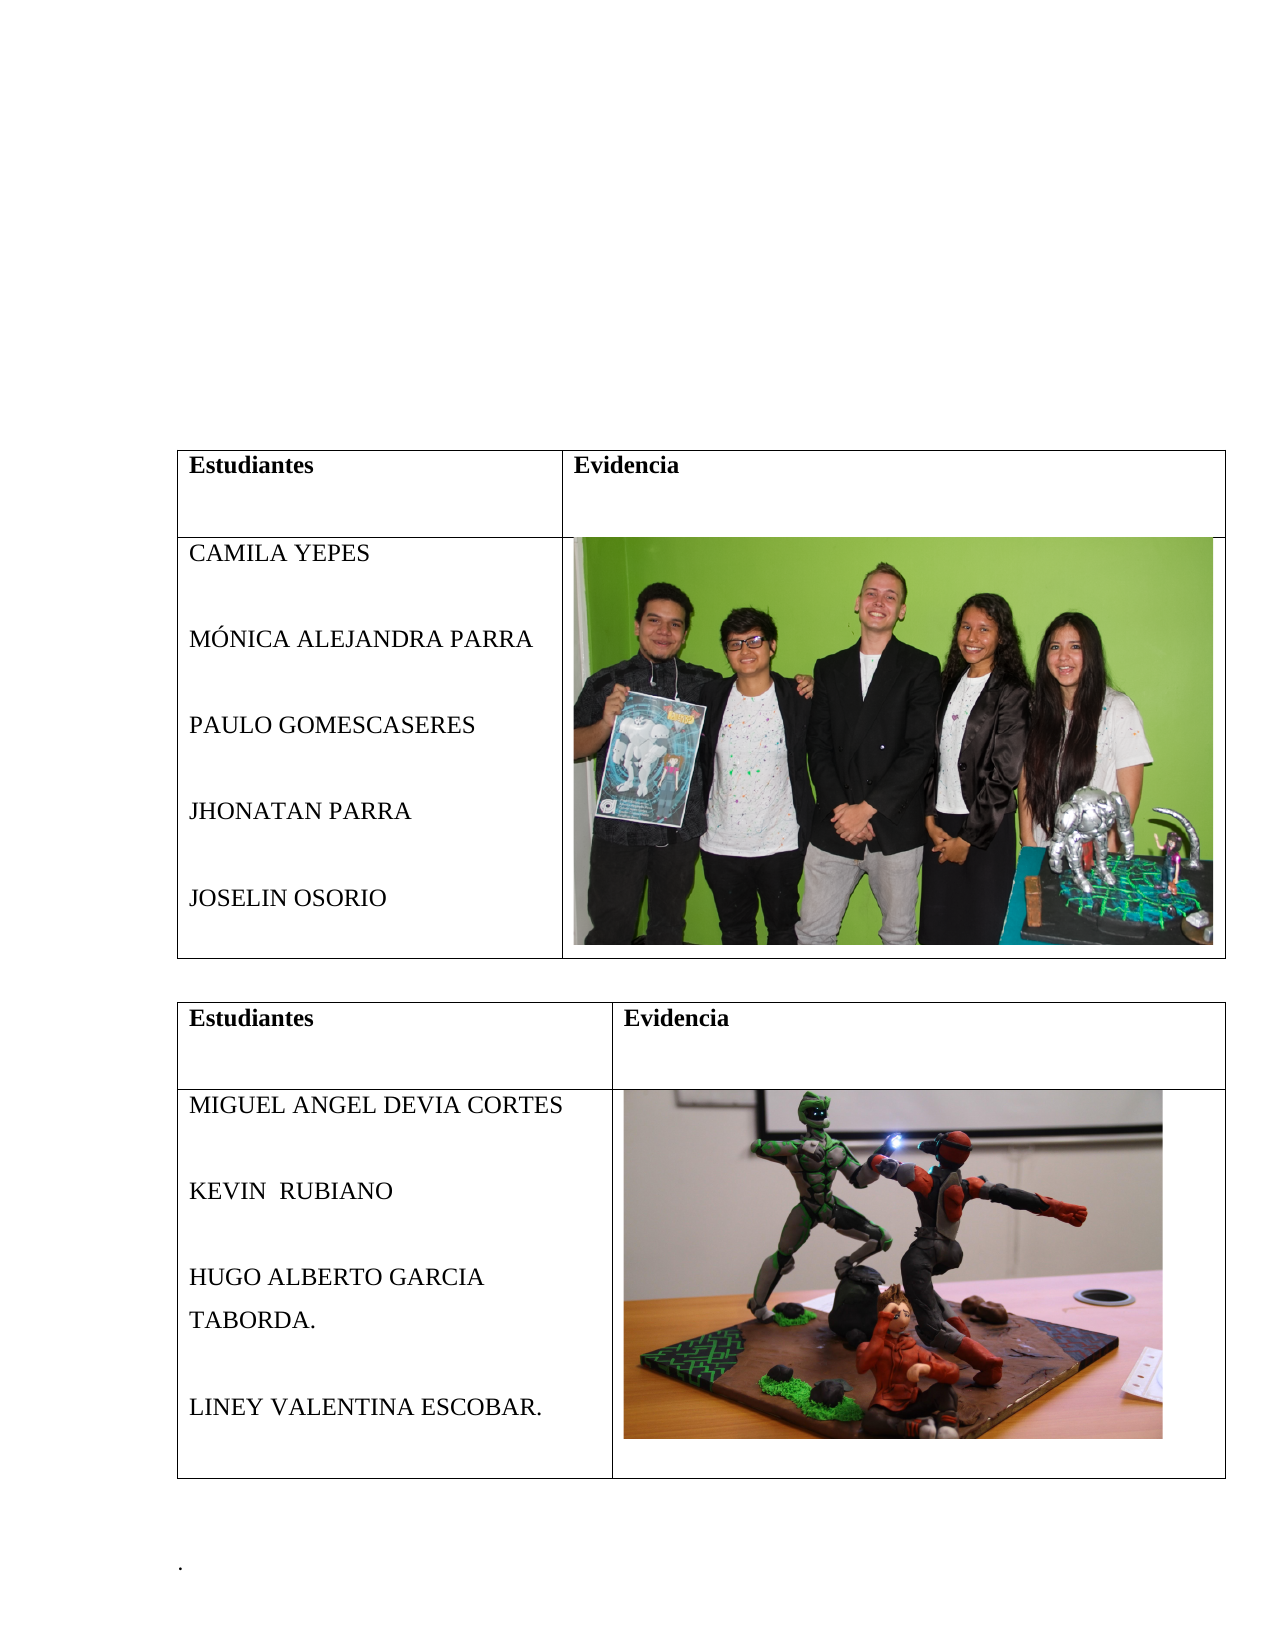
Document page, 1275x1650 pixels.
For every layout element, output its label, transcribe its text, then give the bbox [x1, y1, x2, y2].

table_cell CAMILA YEPES MÓNICA ALEJANDRA PARRA PAULO GOMESCASERES JHONATAN PARRA JOSELIN OSORIO [178, 538, 562, 958]
table_header Evidencia [563, 451, 1225, 537]
picture [573, 537, 1214, 945]
table_header Estudiantes [178, 451, 562, 537]
table_header Estudiantes [178, 1003, 612, 1089]
table_cell [613, 1090, 1225, 1478]
table_header Evidencia [613, 1003, 1225, 1089]
picture [623, 1090, 1163, 1439]
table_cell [178, 1090, 612, 1478]
table_cell [563, 538, 1225, 958]
